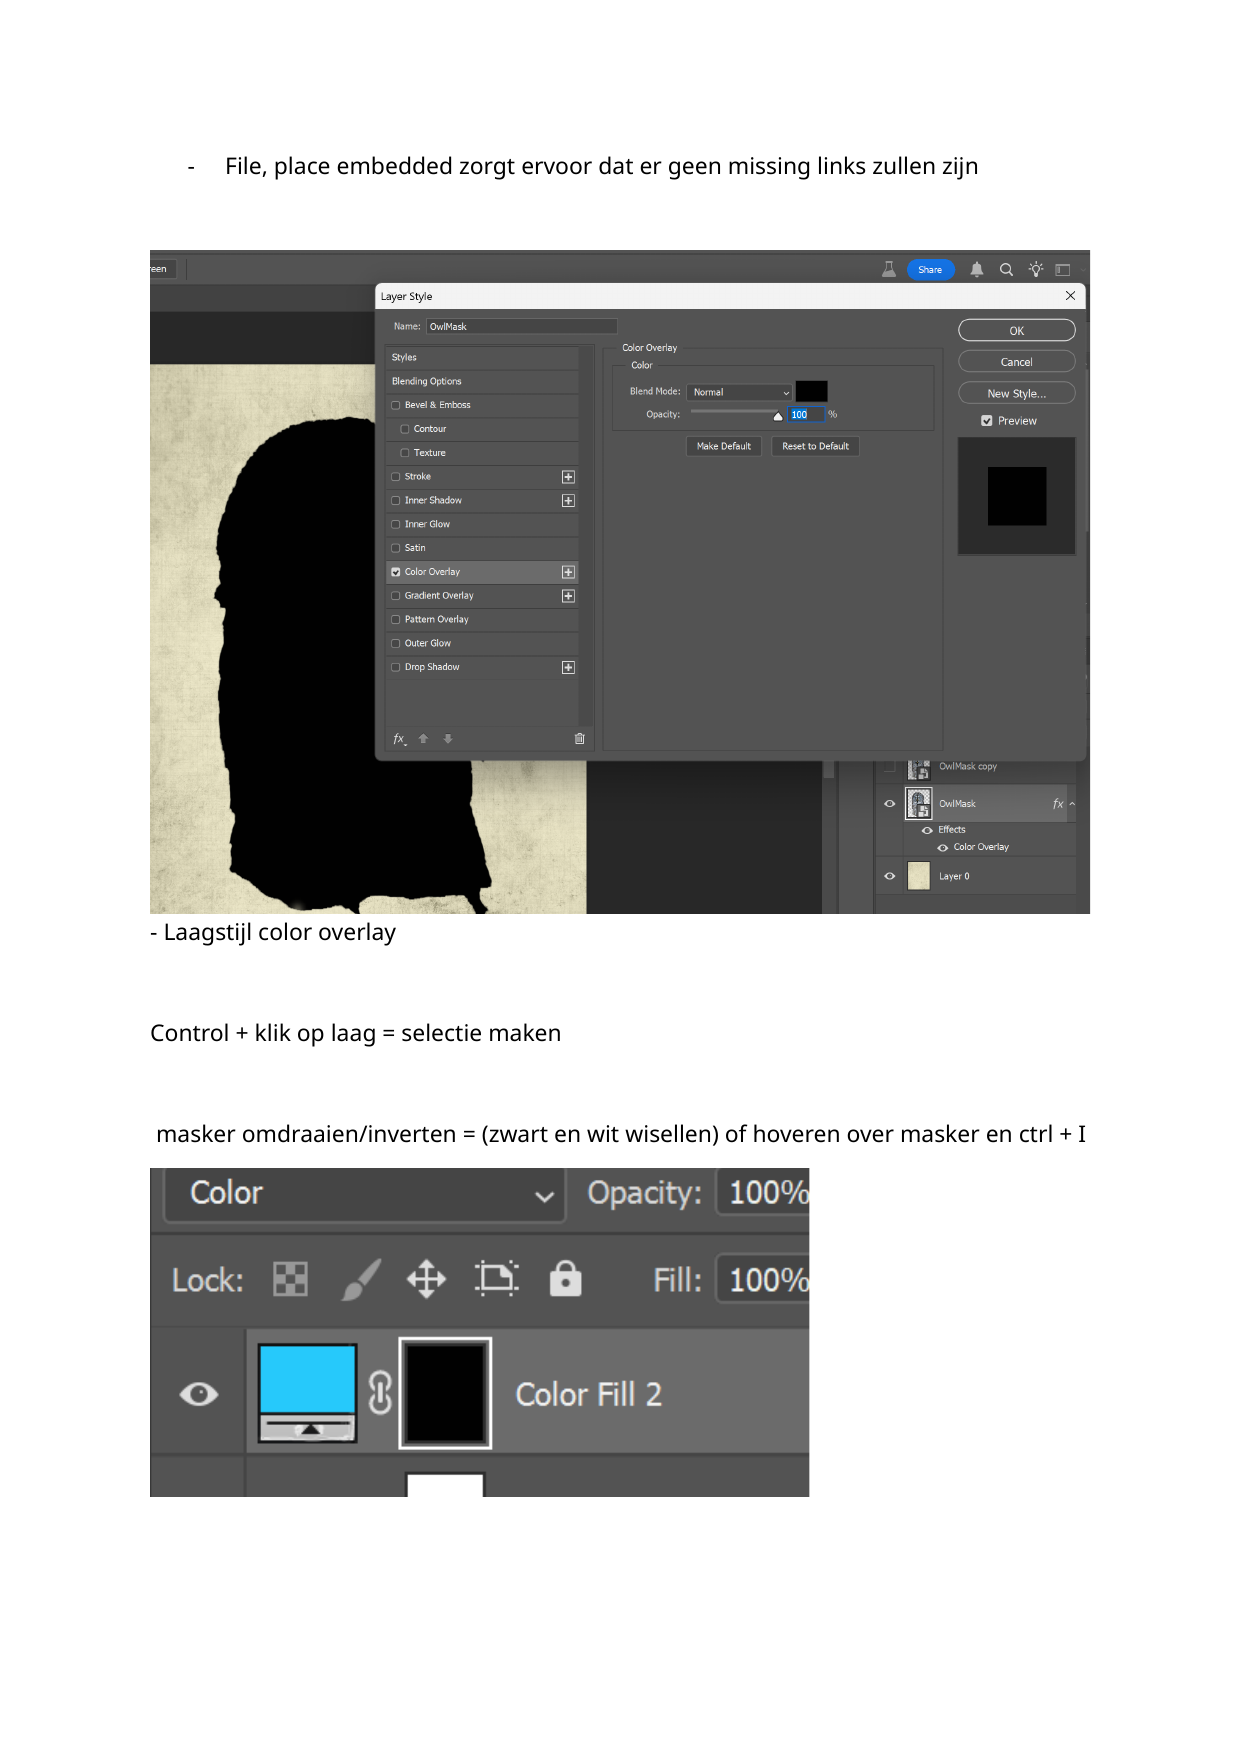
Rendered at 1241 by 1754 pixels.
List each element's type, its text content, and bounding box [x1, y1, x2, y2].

text masker omdraaien/inverten = (zwart en wit wisellen) of hoveren over masker en ctrl + I [150, 1118, 1090, 1149]
text Control + klik op laag = selectie maken [150, 1017, 1090, 1048]
text - Laagstijl color overlay [150, 914, 1090, 947]
list File, place embedded zorgt ervoor dat er geen missing links zullen zijn [187, 150, 1090, 181]
picture [150, 250, 1091, 914]
picture [150, 1168, 810, 1497]
